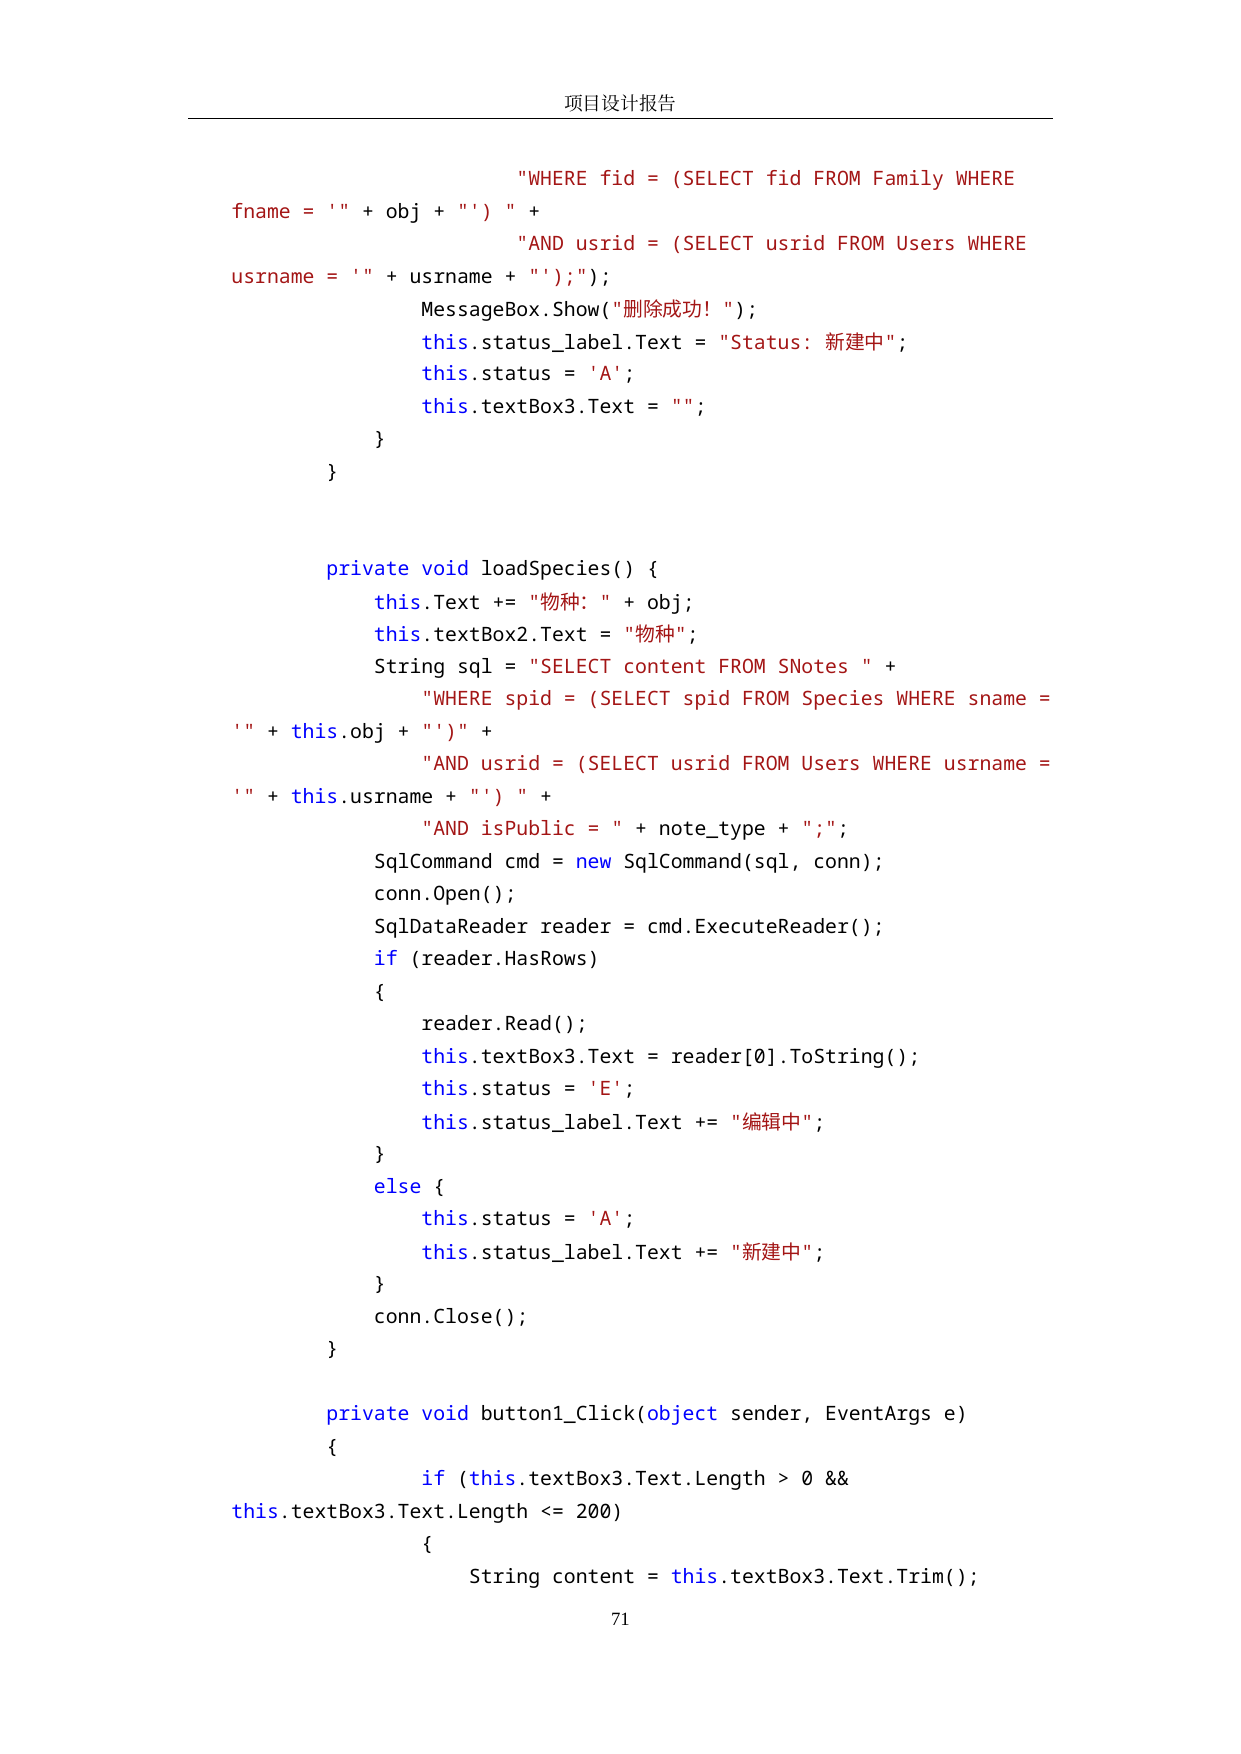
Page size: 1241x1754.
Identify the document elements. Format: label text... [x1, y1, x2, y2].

text "WHERE spid = (SELECT spid FROM Species WHERE sname = '" + this.obj + "')" + [231, 682, 1053, 747]
text this.status = 'A'; [231, 1202, 1053, 1234]
text this.status_label.Text = "Status: 新建中"; [231, 324, 1053, 357]
text conn.Open(); [231, 877, 1053, 909]
text this.status_label.Text += "新建中"; [231, 1234, 1053, 1267]
text private void loadSpecies() { [231, 552, 1053, 584]
text this.textBox2.Text = "物种"; [231, 617, 1053, 649]
text this.textBox3.Text = reader[0].ToString(); [231, 1039, 1053, 1072]
text } [231, 422, 1053, 454]
text String content = this.textBox3.Text.Trim(); [231, 1559, 1053, 1592]
text if (this.textBox3.Text.Length > 0 && this.textBox3.Text.Length <= 200) [231, 1462, 1053, 1527]
text } [231, 1332, 1053, 1364]
text if (reader.HasRows) [231, 942, 1053, 974]
text SqlCommand cmd = new SqlCommand(sql, conn); [231, 844, 1053, 877]
text { [231, 1527, 1053, 1559]
text this.Text += "物种：" + obj; [231, 584, 1053, 617]
text "WHERE fid = (SELECT fid FROM Family WHERE fname = '" + obj + "') " + [231, 162, 1053, 227]
text } [231, 454, 1053, 487]
text } [231, 1137, 1053, 1169]
text SqlDataReader reader = cmd.ExecuteReader(); [231, 909, 1053, 942]
text private void button1_Click(object sender, EventArgs e) [231, 1397, 1053, 1429]
text "AND isPublic = " + note_type + ";"; [231, 812, 1053, 844]
text String sql = "SELECT content FROM SNotes " + [231, 649, 1053, 682]
text { [231, 974, 1053, 1007]
text this.status = 'E'; [231, 1072, 1053, 1104]
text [231, 227, 1053, 292]
text { [231, 1429, 1053, 1462]
text else { [231, 1169, 1053, 1202]
text "AND usrid = (SELECT usrid FROM Users WHERE usrname = '" + this.usrname + "') " + [231, 747, 1053, 812]
text this.status_label.Text += "编辑中"; [231, 1104, 1053, 1137]
text conn.Close(); [231, 1299, 1053, 1332]
text this.textBox3.Text = ""; [231, 389, 1053, 422]
text this.status = 'A'; [231, 357, 1053, 389]
text MessageBox.Show("删除成功！"); [231, 292, 1053, 324]
text } [231, 1267, 1053, 1299]
text reader.Read(); [231, 1007, 1053, 1039]
